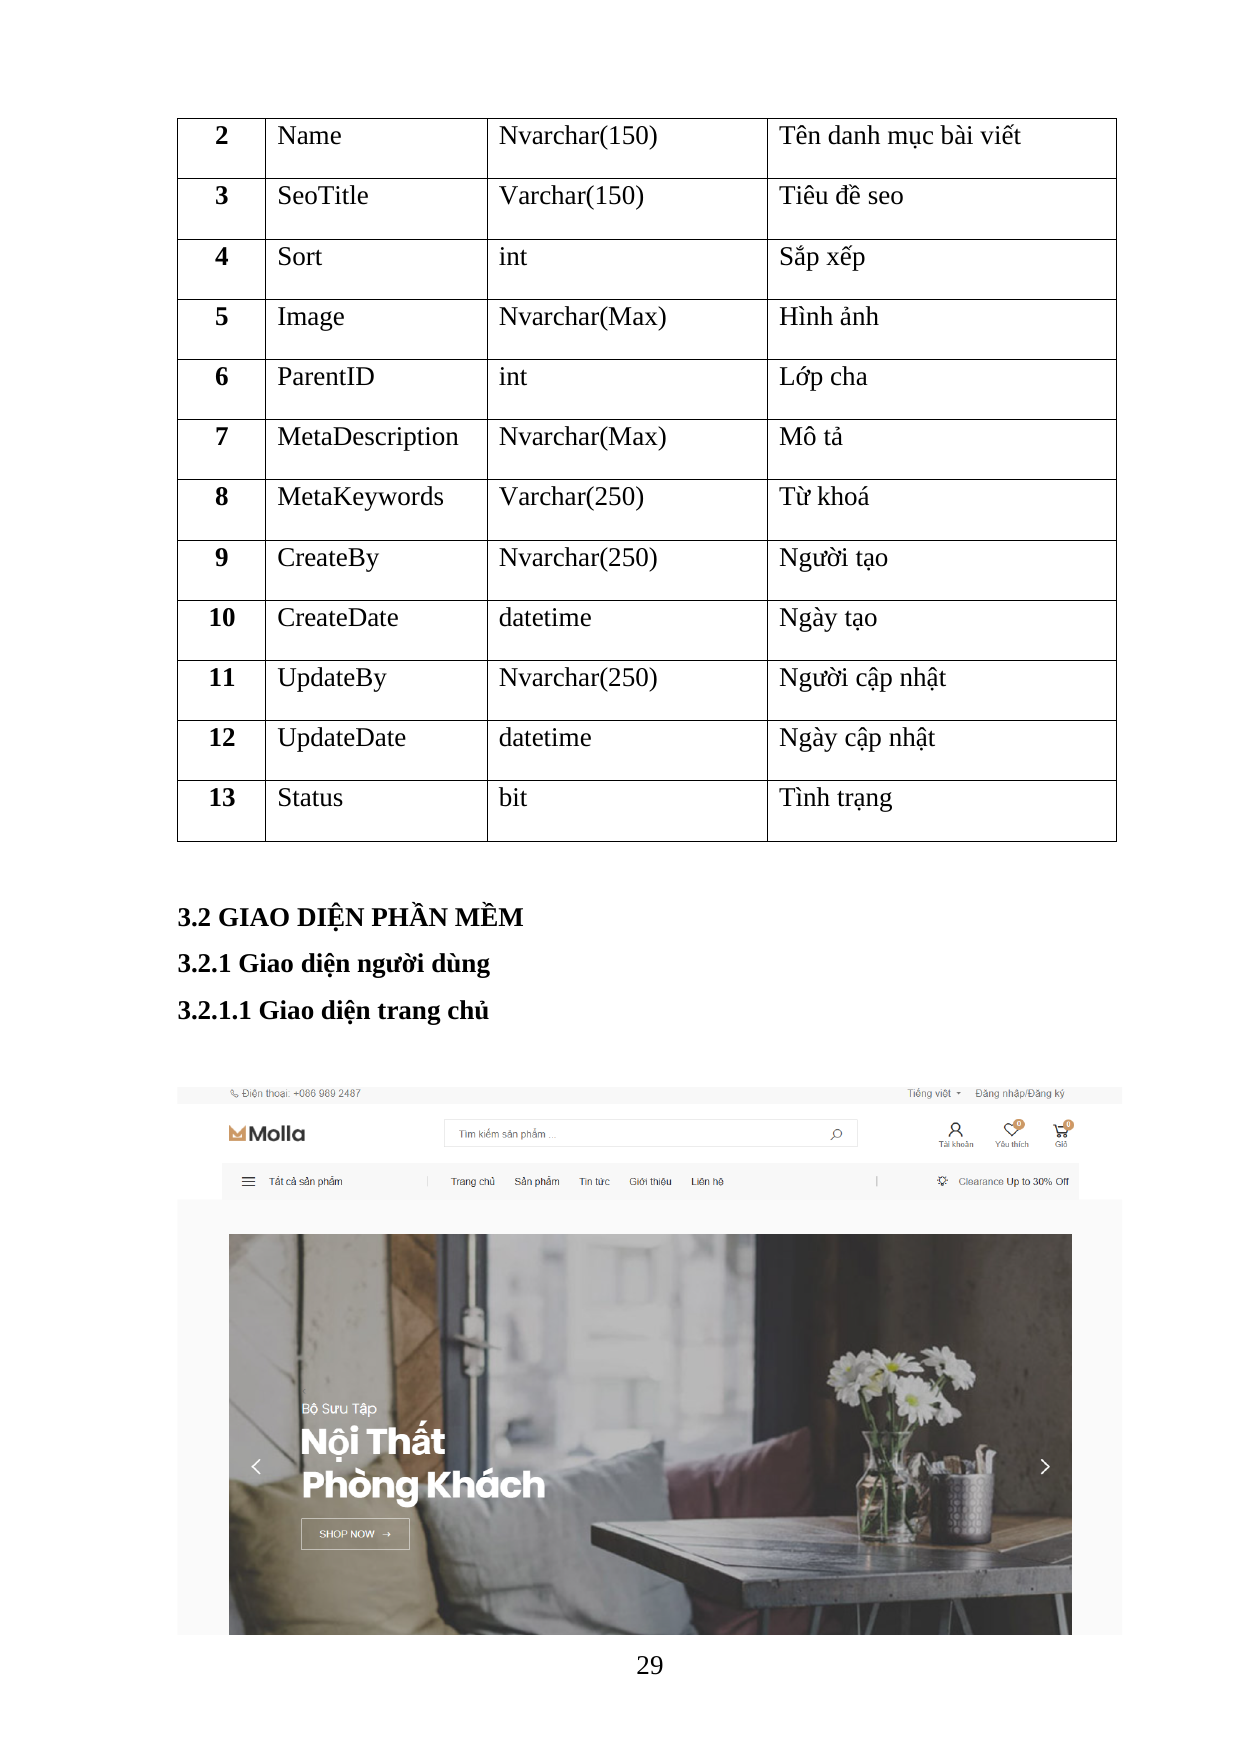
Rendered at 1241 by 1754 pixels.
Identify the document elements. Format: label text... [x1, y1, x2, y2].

subtitle 3.2 GIAO DIỆN PHẦN MỀM [177, 901, 1122, 932]
table_cell Nvarchar(250) [488, 541, 767, 600]
table_cell Tên danh mục bài viết [768, 119, 1116, 178]
table_cell 13 [178, 781, 265, 841]
table_cell 12 [178, 721, 265, 780]
table_cell SeoTitle [266, 179, 487, 238]
picture [177, 1087, 1123, 1635]
table_cell Ngày cập nhật [768, 721, 1116, 780]
table_cell 9 [178, 541, 265, 600]
table_cell CreateDate [266, 601, 487, 660]
table_cell UpdateDate [266, 721, 487, 780]
table_cell 4 [178, 240, 265, 299]
table_cell Sort [266, 240, 487, 299]
table_cell 2 [178, 119, 265, 178]
table_cell Sắp xếp [768, 240, 1116, 299]
table_cell 7 [178, 420, 265, 479]
table_cell Status [266, 781, 487, 841]
table_cell Nvarchar(150) [488, 119, 767, 178]
table_cell Tiêu đề seo [768, 179, 1116, 238]
table_cell int [488, 240, 767, 299]
table_cell Image [266, 300, 487, 359]
table_cell Nvarchar(Max) [488, 420, 767, 479]
table_cell bit [488, 781, 767, 841]
table_cell Hình ảnh [768, 300, 1116, 359]
subtitle 3.2.1.1 Giao diện trang chủ [177, 994, 1122, 1025]
table_cell Lớp cha [768, 360, 1116, 419]
table_cell Ngày tạo [768, 601, 1116, 660]
table_cell 8 [178, 480, 265, 539]
table_cell 5 [178, 300, 265, 359]
table_cell 11 [178, 661, 265, 720]
table_cell Người tạo [768, 541, 1116, 600]
table_cell Name [266, 119, 487, 178]
table_cell int [488, 360, 767, 419]
table_cell 10 [178, 601, 265, 660]
table_cell Tình trạng [768, 781, 1116, 841]
table_cell datetime [488, 721, 767, 780]
table_cell CreateBy [266, 541, 487, 600]
table_cell MetaKeywords [266, 480, 487, 539]
table_cell Nvarchar(250) [488, 661, 767, 720]
table_cell 6 [178, 360, 265, 419]
table_cell Varchar(250) [488, 480, 767, 539]
table_cell datetime [488, 601, 767, 660]
table_cell Người cập nhật [768, 661, 1116, 720]
table_cell Mô tả [768, 420, 1116, 479]
table_cell ParentID [266, 360, 487, 419]
table_cell Nvarchar(Max) [488, 300, 767, 359]
table_cell Varchar(150) [488, 179, 767, 238]
subtitle 3.2.1 Giao diện người dùng [177, 947, 1122, 979]
table_cell MetaDescription [266, 420, 487, 479]
table_cell 3 [178, 179, 265, 238]
table_cell UpdateBy [266, 661, 487, 720]
table_cell Từ khoá [768, 480, 1116, 539]
